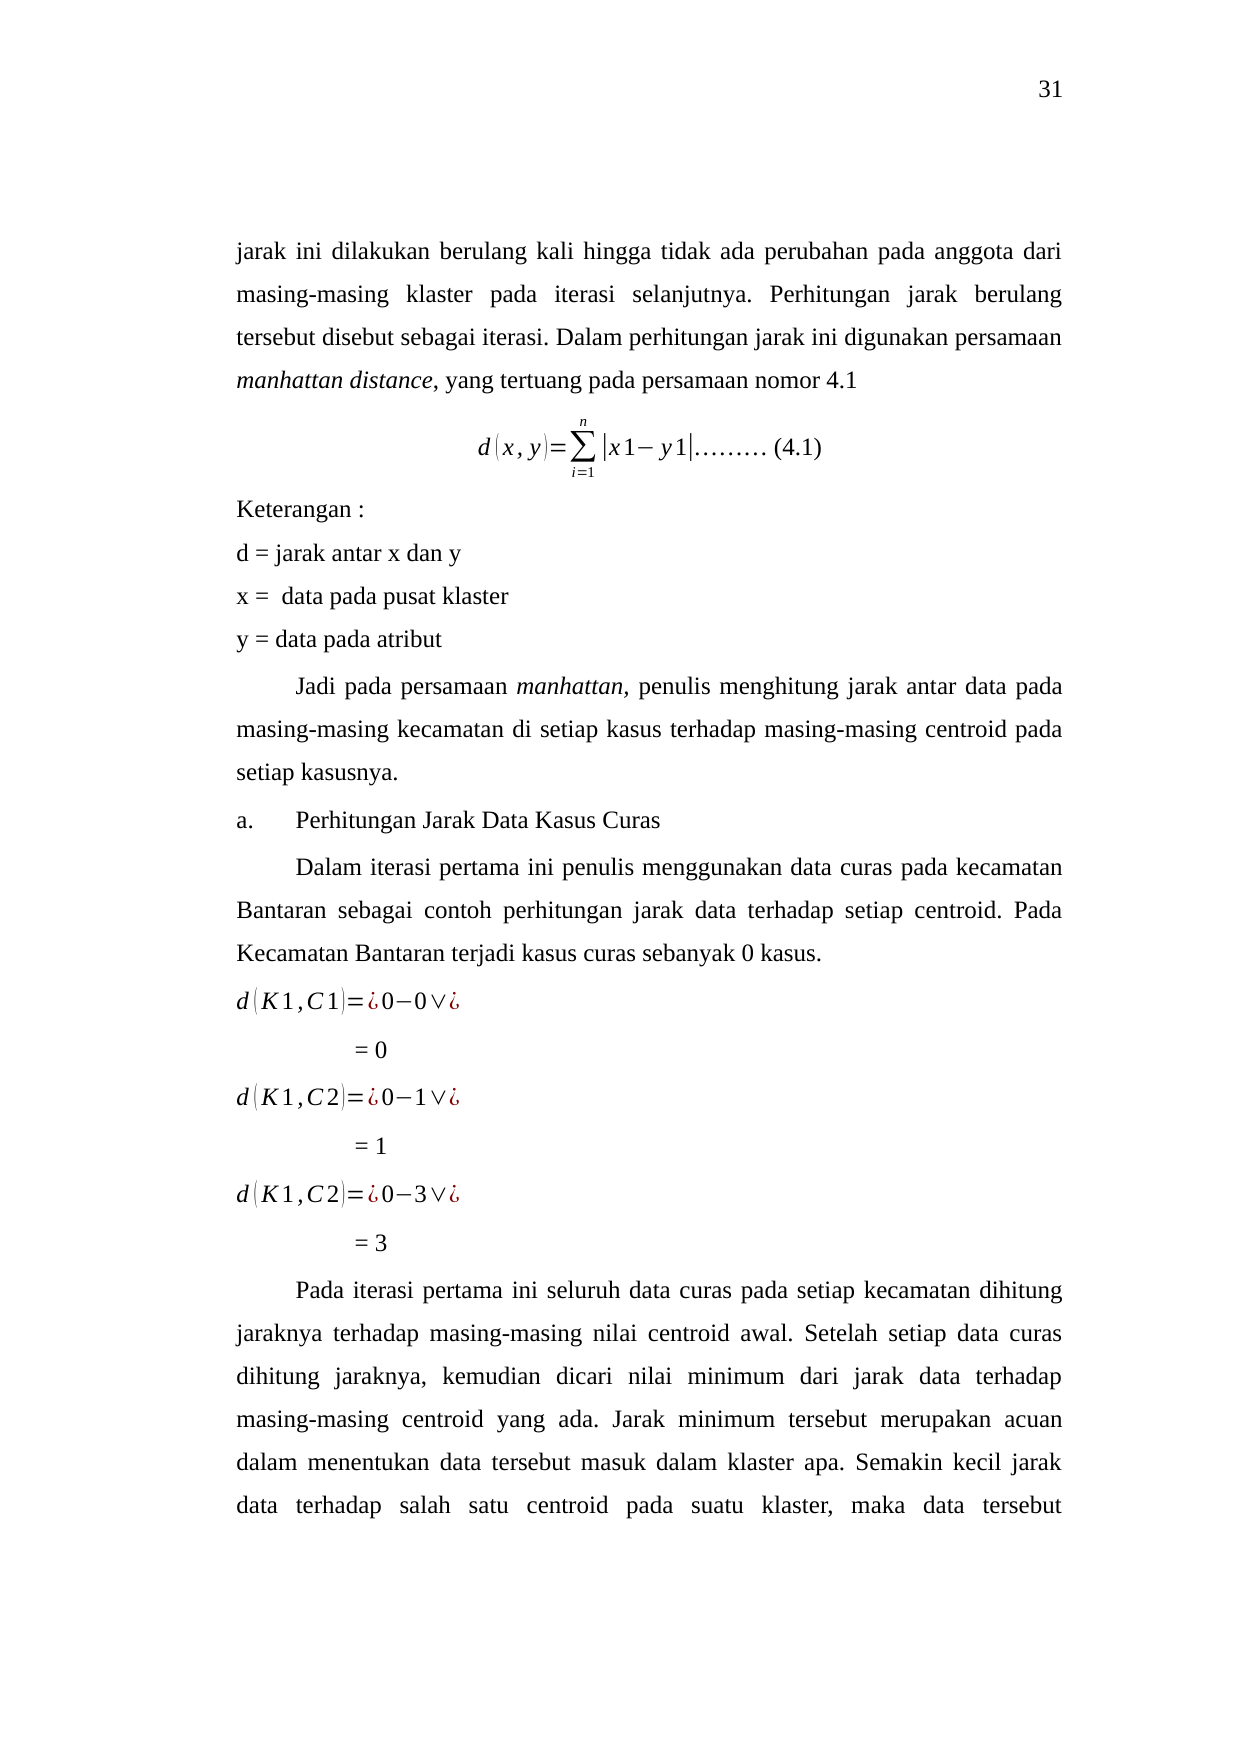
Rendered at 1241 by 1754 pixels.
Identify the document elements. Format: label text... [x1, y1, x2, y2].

text Jadi pada persamaan manhattan, penulis menghitung jarak antar data pada masing-masing kecamatan di setiap kasus terhadap masing-masing centroid pada setiap kasusnya. [236, 671, 1063, 786]
text = 3 [236, 1228, 1063, 1256]
text = 1 [236, 1131, 1063, 1160]
text Dalam iterasi pertama ini penulis menggunakan data curas pada kecamatan Bantaran sebagai contoh perhitungan jarak data terhadap setiap centroid. Pada Kecamatan Bantaran terjadi kasus curas sebanyak 0 kasus. [236, 852, 1063, 967]
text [236, 1275, 1063, 1519]
list Keterangan : d = jarak antar x dan y x = data pada pusat klaster y = data pada atribut [236, 494, 1063, 653]
text = 0 [236, 1035, 1063, 1063]
list (4.1) [236, 413, 1063, 480]
list Perhitungan Jarak Data Kasus Curas [236, 805, 1063, 833]
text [236, 236, 1063, 394]
